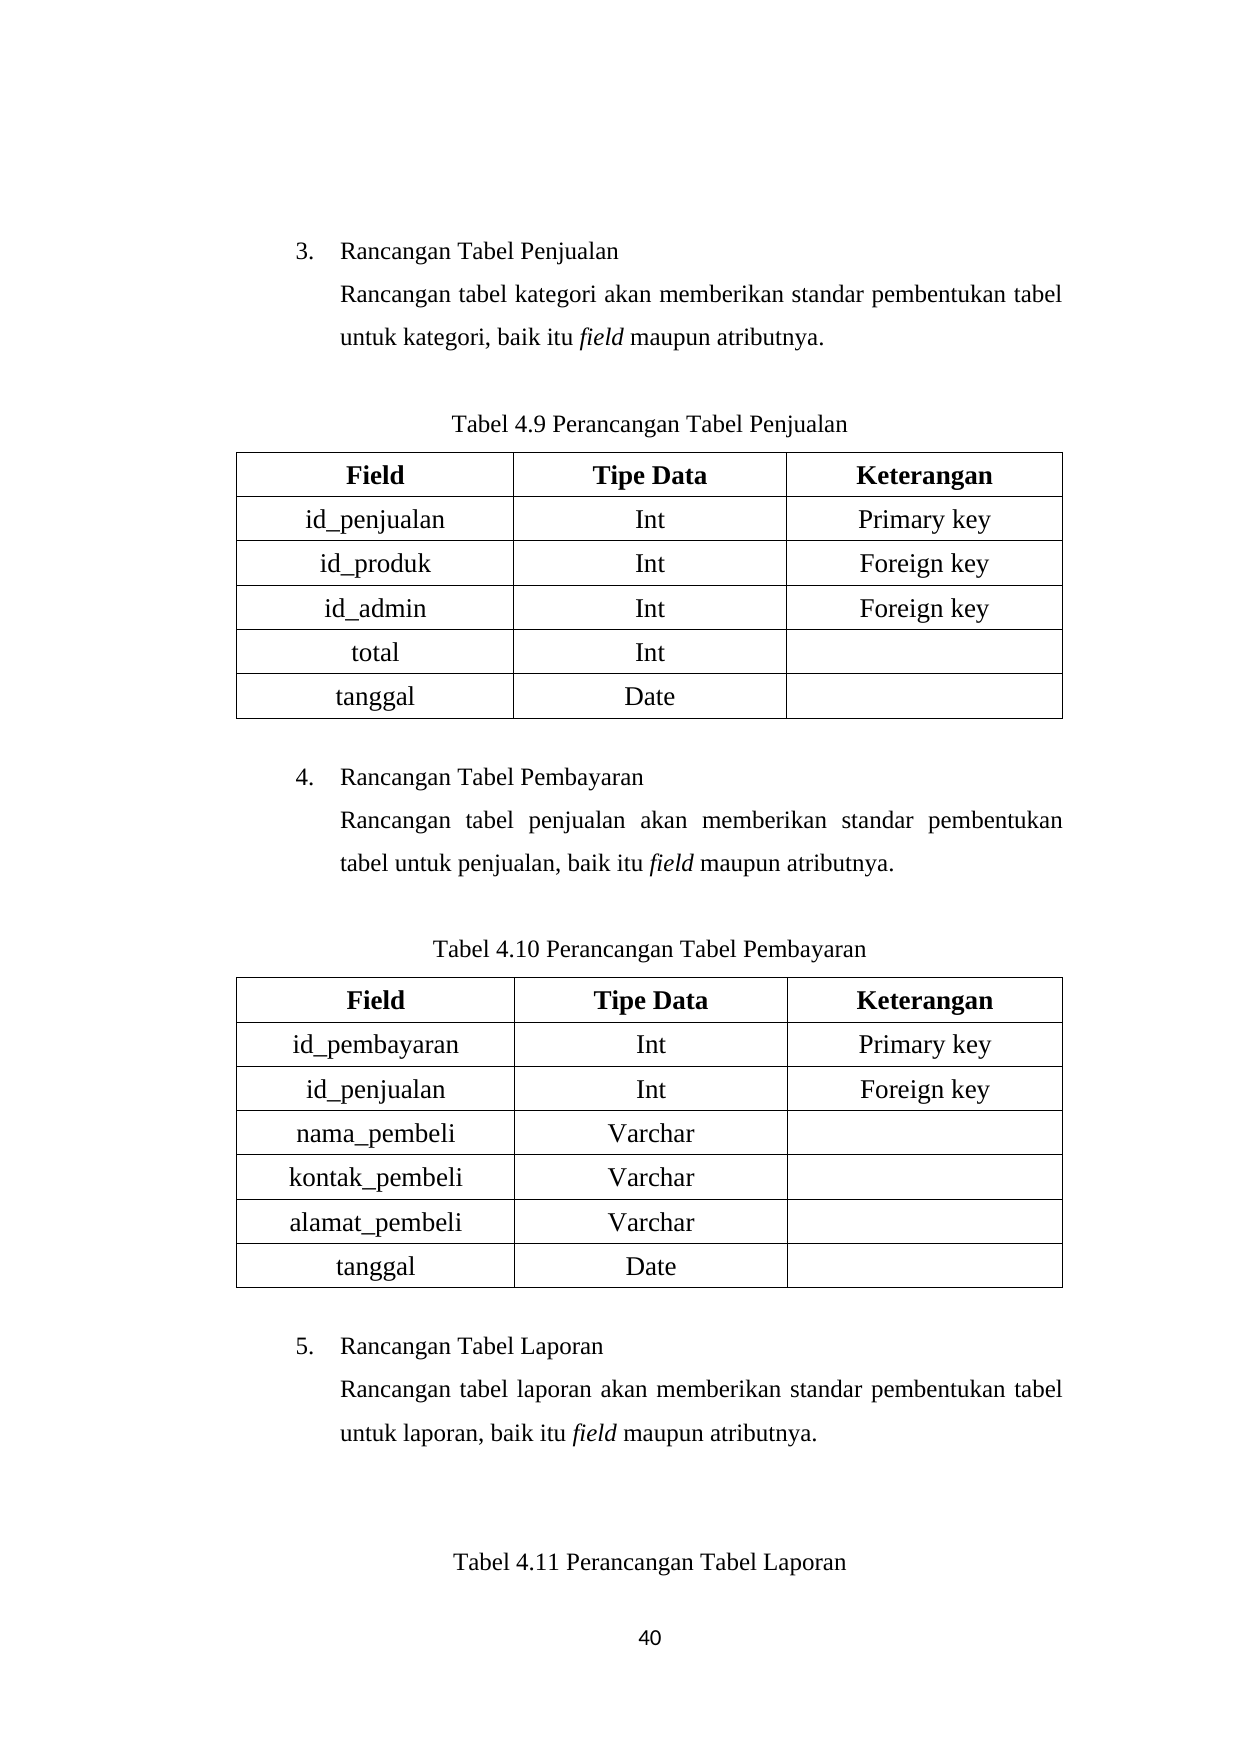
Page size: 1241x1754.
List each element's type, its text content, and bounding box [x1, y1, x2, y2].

table_cell [788, 1244, 1062, 1287]
table_cell alamat_pembeli [237, 1200, 514, 1243]
table_cell Primary key [787, 497, 1062, 540]
table_cell [788, 1200, 1062, 1243]
table_cell Int [515, 1067, 787, 1110]
table_cell id_penjualan [237, 1067, 514, 1110]
table_header Keterangan [787, 453, 1062, 496]
table_cell [787, 630, 1062, 673]
table_cell Primary key [788, 1023, 1062, 1066]
table_cell nama_pembeli [237, 1111, 514, 1154]
table_header Tipe Data [514, 453, 786, 496]
table_cell id_admin [237, 586, 513, 629]
table_header Field [237, 453, 513, 496]
table_cell Varchar [515, 1200, 787, 1243]
table_cell tanggal [237, 674, 513, 717]
list Rancangan tabel laporan akan memberikan standar pembentukan tabel untuk laporan, baik itu field maupun atributnya. [340, 1374, 1063, 1446]
table_cell Foreign key [787, 586, 1062, 629]
list Tabel 4.10 Perancangan Tabel Pembayaran [236, 934, 1063, 963]
table_cell Date [514, 674, 786, 717]
list Rancangan Tabel Penjualan [295, 236, 1063, 265]
table_header Keterangan [788, 978, 1062, 1022]
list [340, 279, 1063, 351]
table_cell tanggal [237, 1244, 514, 1287]
table_cell Int [514, 541, 786, 585]
table_cell Int [514, 586, 786, 629]
table_cell [787, 674, 1062, 717]
table_cell id_produk [237, 541, 513, 585]
table_cell [788, 1111, 1062, 1154]
table_cell Varchar [515, 1111, 787, 1154]
table_cell Int [514, 630, 786, 673]
table_cell Foreign key [787, 541, 1062, 585]
table_cell Date [515, 1244, 787, 1287]
table_cell kontak_pembeli [237, 1155, 514, 1199]
table_header Field [237, 978, 514, 1022]
table_cell Int [515, 1023, 787, 1066]
table_cell id_penjualan [237, 497, 513, 540]
list Rancangan tabel penjualan akan memberikan standar pembentukan tabel untuk penjualan, baik itu field maupun atributnya. [340, 805, 1063, 877]
list Rancangan Tabel Pembayaran [295, 762, 1063, 790]
table_cell id_pembayaran [237, 1023, 514, 1066]
list Rancangan Tabel Laporan [295, 1331, 1063, 1360]
table_cell Foreign key [788, 1067, 1062, 1110]
table_cell [788, 1155, 1062, 1199]
list Tabel 4.9 Perancangan Tabel Penjualan [236, 409, 1063, 437]
table_cell total [237, 630, 513, 673]
table_header Tipe Data [515, 978, 787, 1022]
list Tabel 4.11 Perancangan Tabel Laporan [236, 1547, 1063, 1576]
table_cell Varchar [515, 1155, 787, 1199]
table_cell Int [514, 497, 786, 540]
